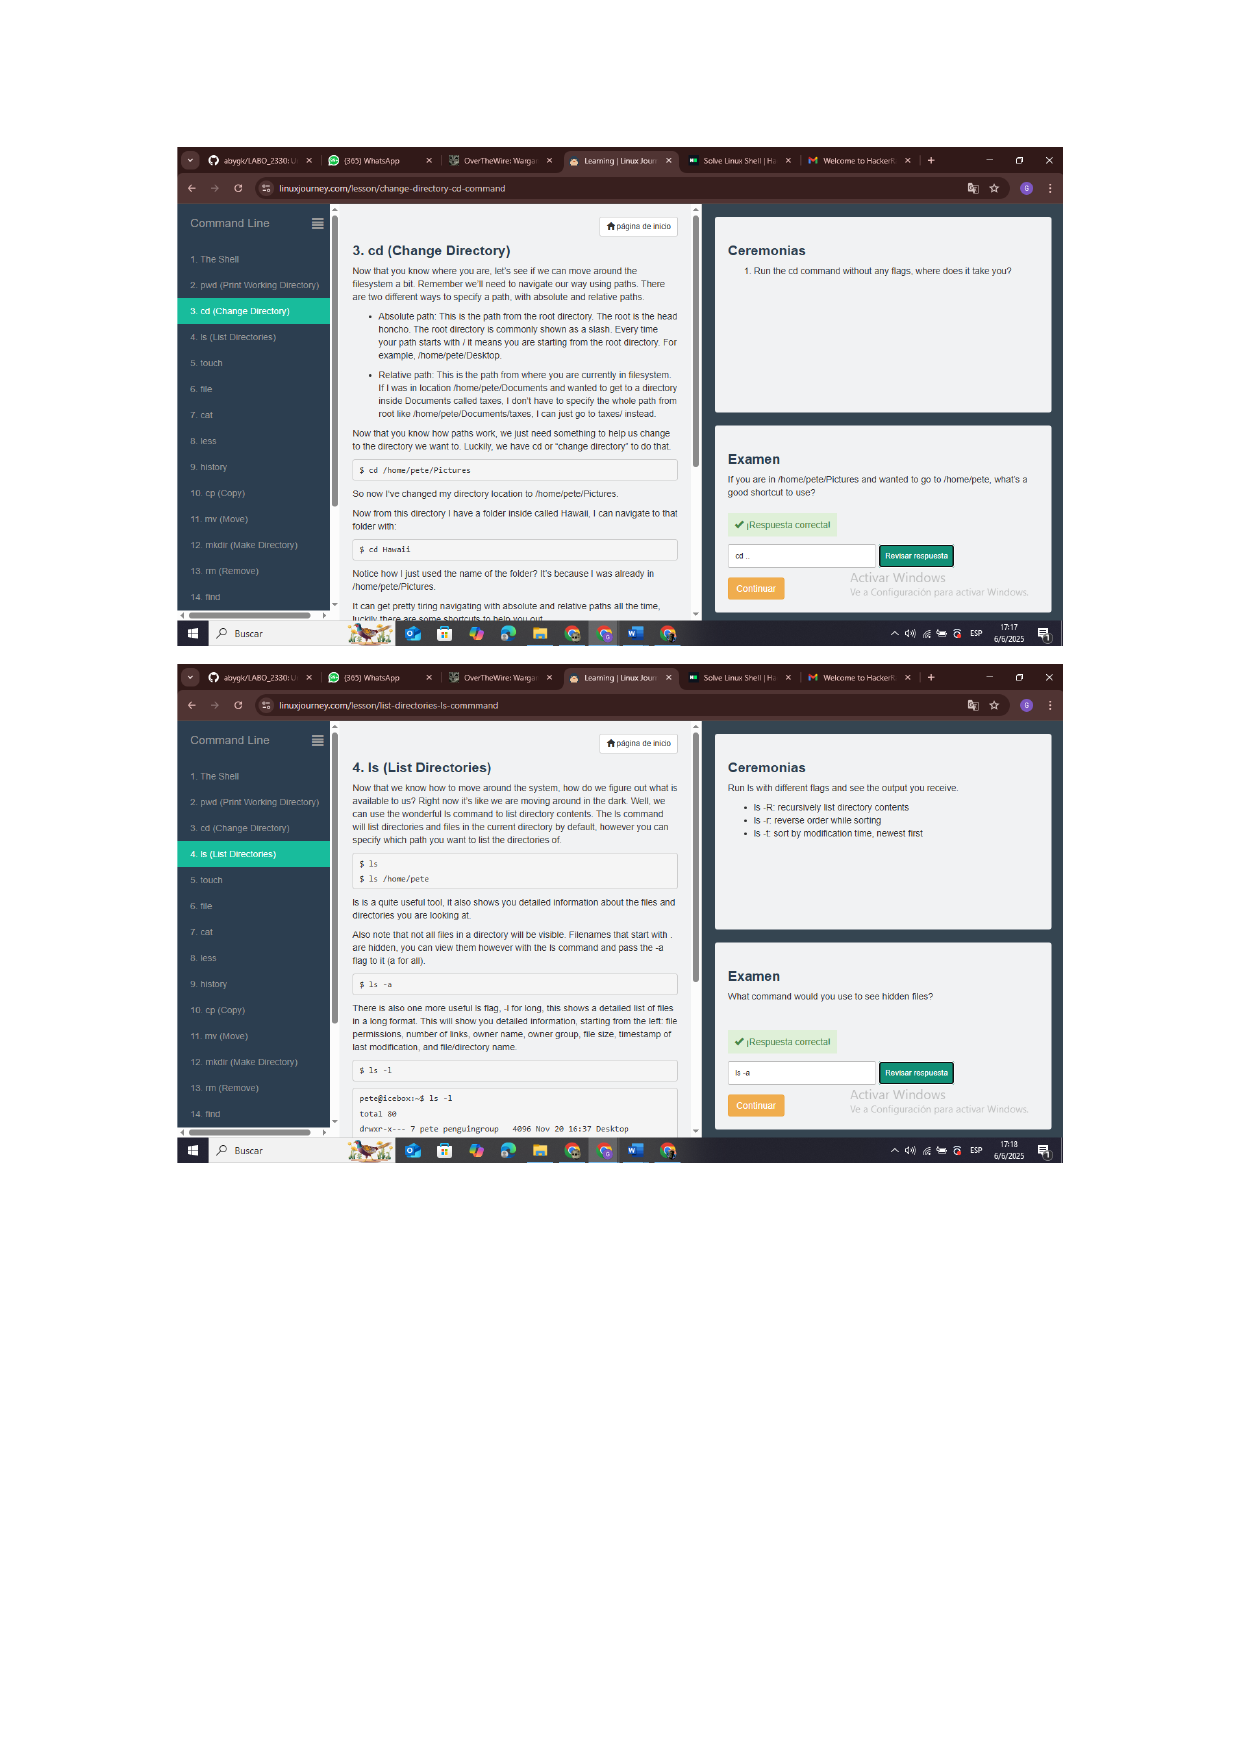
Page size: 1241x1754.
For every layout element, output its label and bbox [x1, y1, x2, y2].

picture [177, 664, 1063, 1163]
picture [177, 147, 1063, 646]
